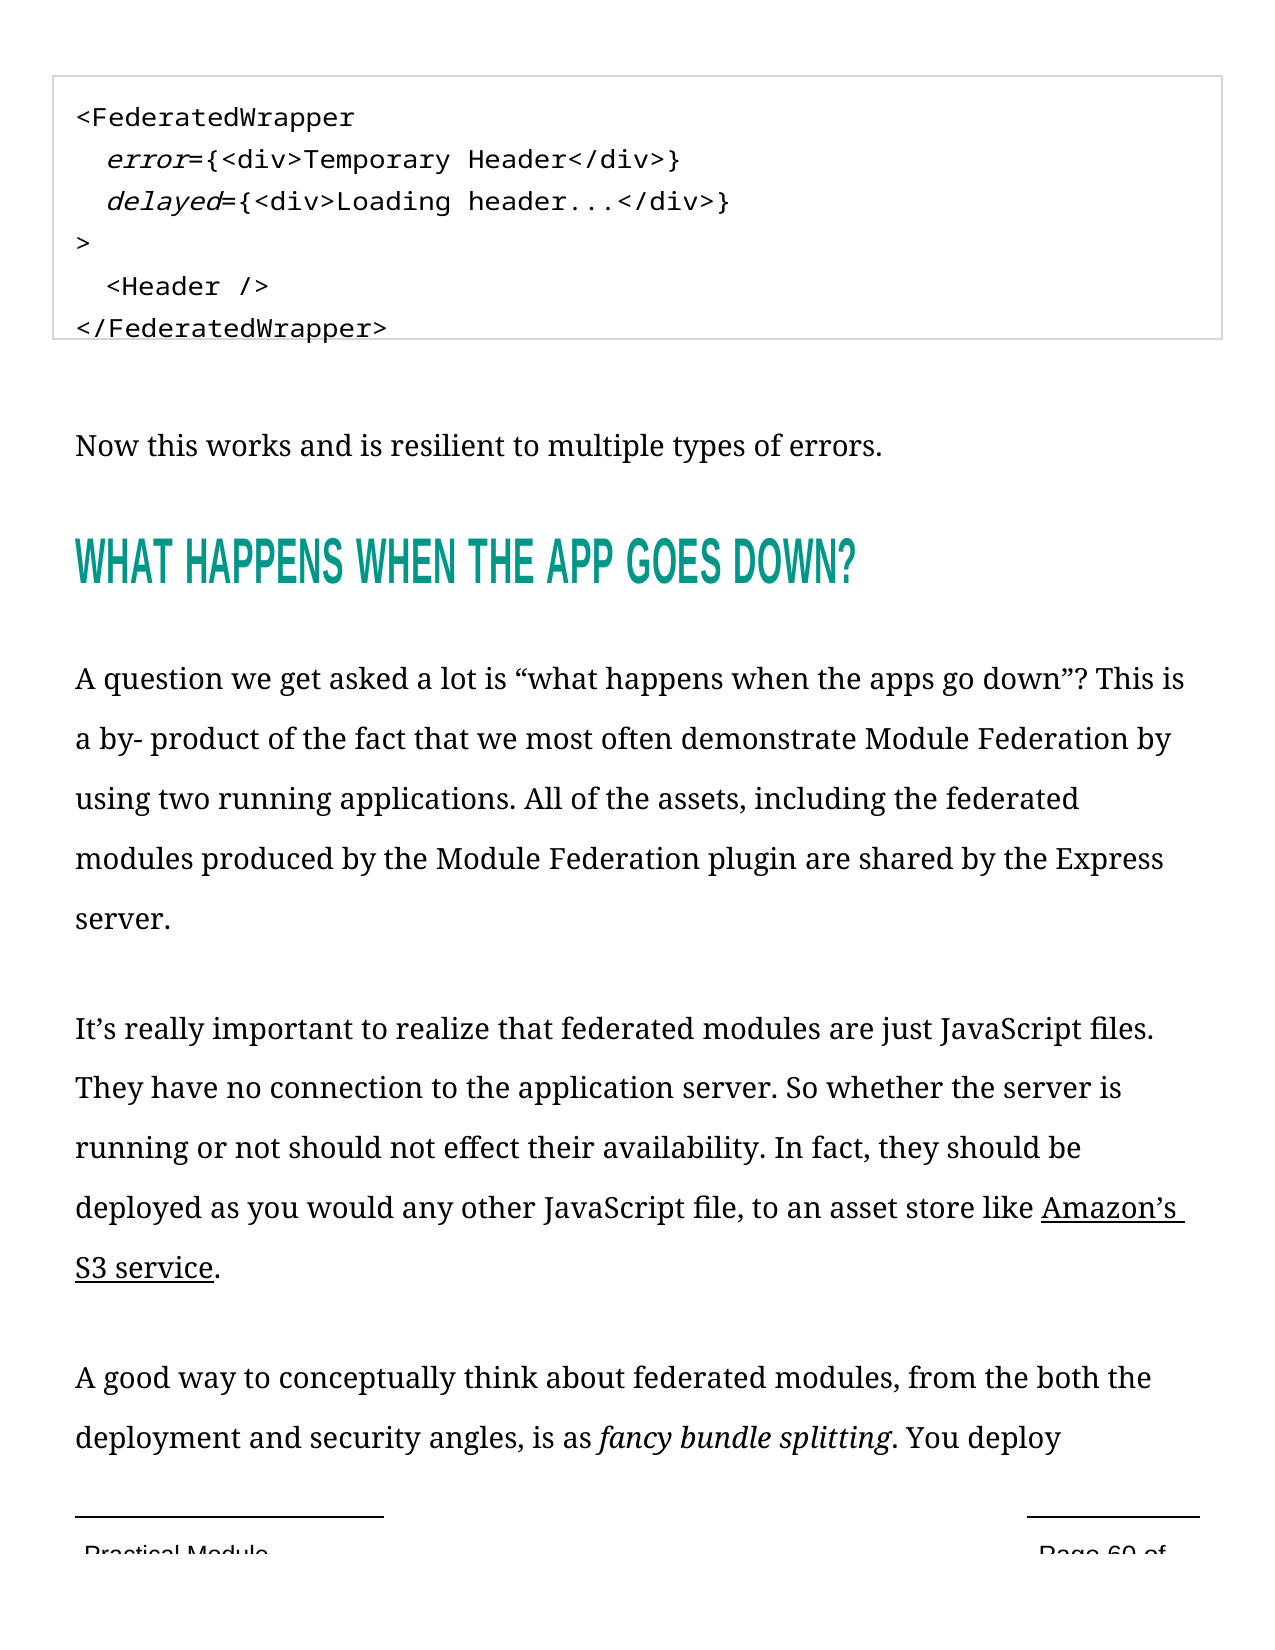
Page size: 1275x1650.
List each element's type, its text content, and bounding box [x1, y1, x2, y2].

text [75, 1357, 1179, 1457]
text > [75, 226, 1212, 260]
text </FederatedWrapper> [75, 311, 1212, 345]
text Now this works and is resilient to multiple types of errors. [75, 425, 1212, 464]
text delayed={<div>Loading header...</div>} [105, 184, 1212, 218]
text error={<div>Temporary Header</div>} [105, 142, 1212, 176]
text A question we get asked a lot is “what happens when the apps go down”? This is a by- product of the fact that we most often demonstrate Module Federation by using two running applications. All of the assets, including the federated modules produced by the Module Federation plugin are shared by the Express server. [75, 658, 1191, 938]
text <Header /> [105, 268, 1212, 302]
text <FederatedWrapper [75, 99, 1212, 133]
text It’s really important to realize that federated modules are just JavaScript files. They have no connection to the application server. So whether the server is running or not should not effect their availability. In fact, they should be deployed as you would any other JavaScript file, to an asset store like Amazon’s S3 service. [75, 1008, 1200, 1287]
text WHAT HAPPENS WHEN THE APP GOES DOWN? [75, 523, 1212, 597]
